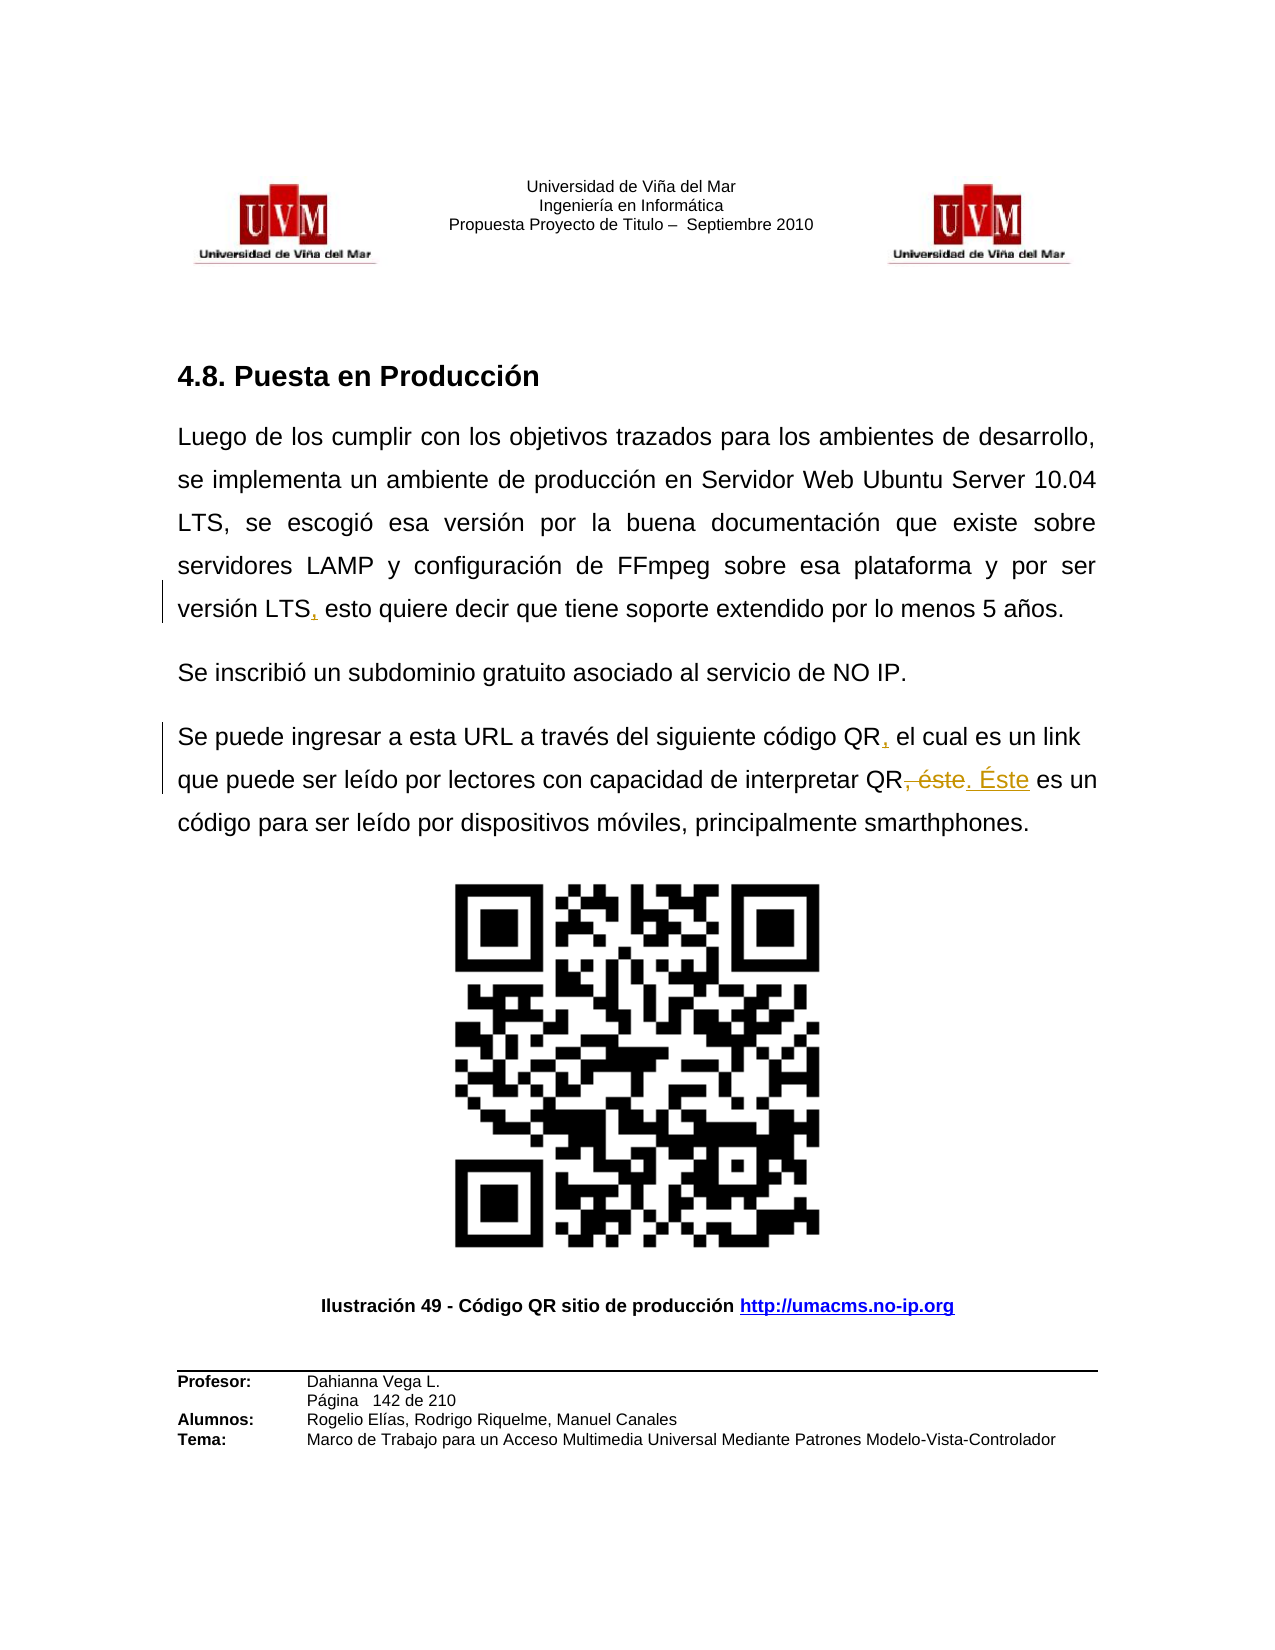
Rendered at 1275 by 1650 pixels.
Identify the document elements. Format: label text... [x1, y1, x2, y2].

text Luego de los cumplir con los objetivos trazados para los ambientes de desarrollo, se implementa un ambiente de producción en Servidor Web Ubuntu Server 10.04 LTS, se escogió esa versión por la buena documentación que existe sobre servidores LAMP y configuración de FFmpeg sobre esa plataforma y por ser versión LTS esto quiere decir que tiene soporte extendido por lo menos 5 años. [177, 422, 1098, 623]
text Se inscribió un subdominio gratuito asociado al servicio de NO IP. [177, 658, 1098, 687]
picture [443, 872, 832, 1260]
text Ilustración 49 - Código QR sitio de producción http://umacms.no-ip.org [177, 1295, 1098, 1317]
picture [871, 176, 1084, 267]
picture [177, 176, 390, 267]
text Se puede ingresar a esta URL a través del siguiente código QR el cual es un link que puede ser leído por lectores con capacidad de interpretar QR es un código para ser leído por dispositivos móviles, principalmente smarthphones. [177, 722, 1098, 837]
subtitle 4.8. Puesta en Producción [177, 359, 1098, 392]
